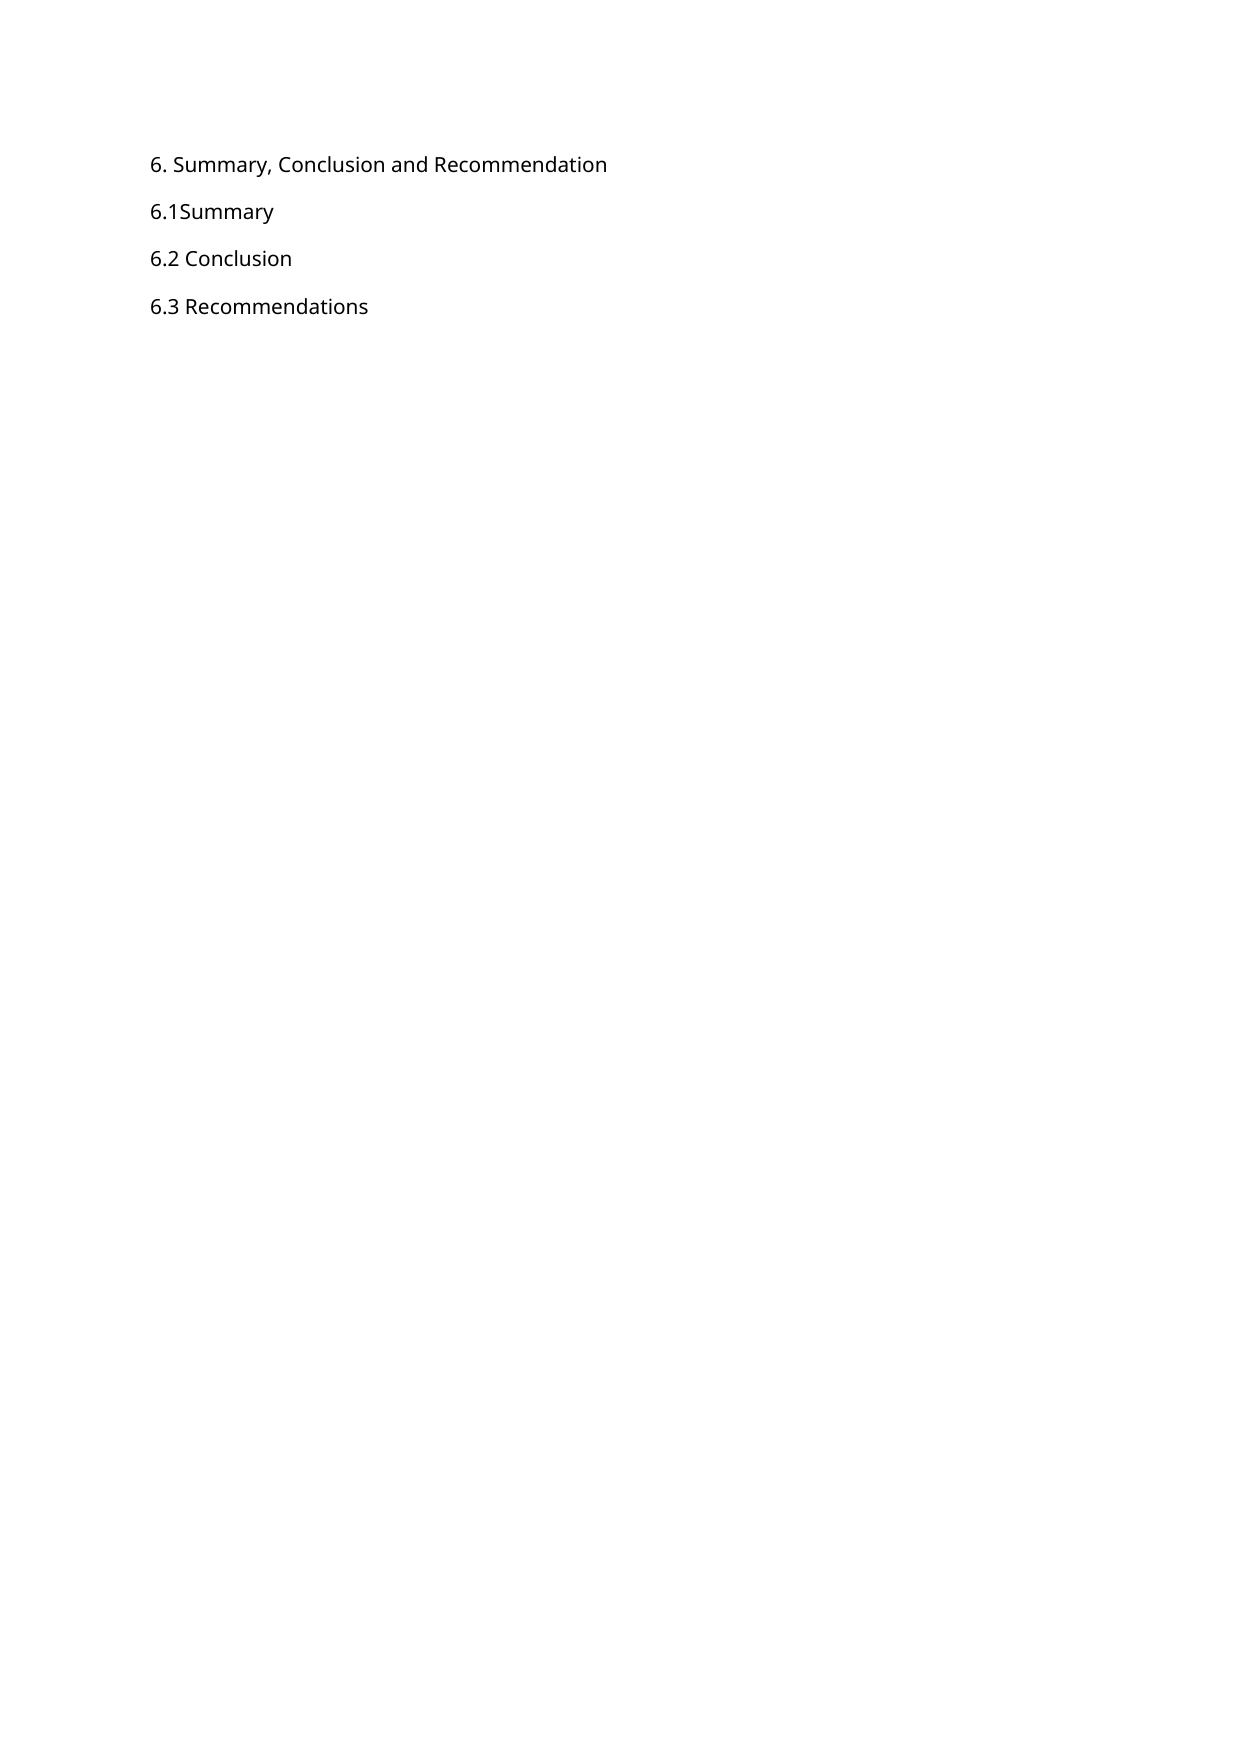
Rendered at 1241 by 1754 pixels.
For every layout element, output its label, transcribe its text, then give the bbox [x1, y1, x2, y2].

text 6. Summary, Conclusion and Recommendation [150, 150, 1090, 178]
text 6.1Summary [150, 197, 1090, 226]
text 6.2 Conclusion [150, 244, 1090, 273]
text 6.3 Recommendations [150, 292, 1090, 320]
